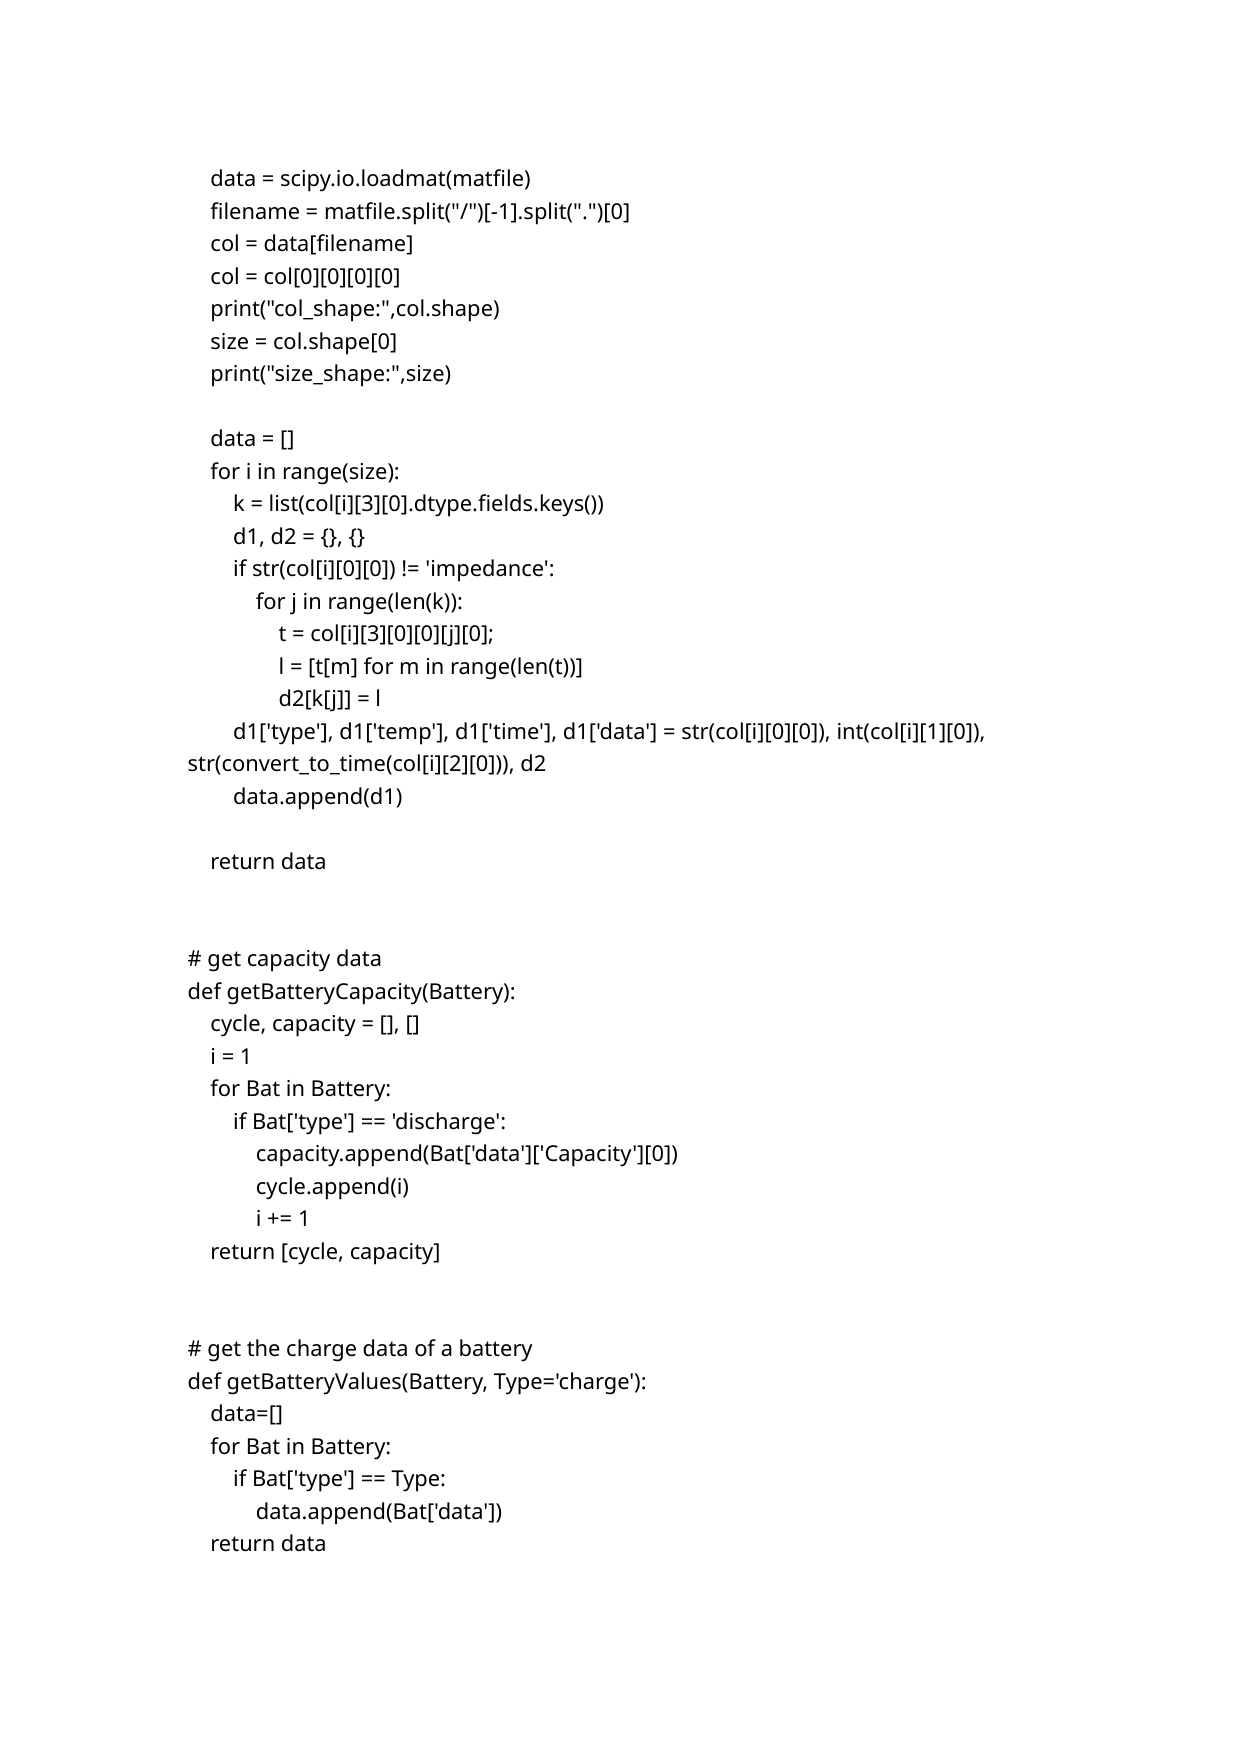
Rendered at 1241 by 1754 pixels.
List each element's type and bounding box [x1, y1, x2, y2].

text [187, 162, 1053, 1559]
